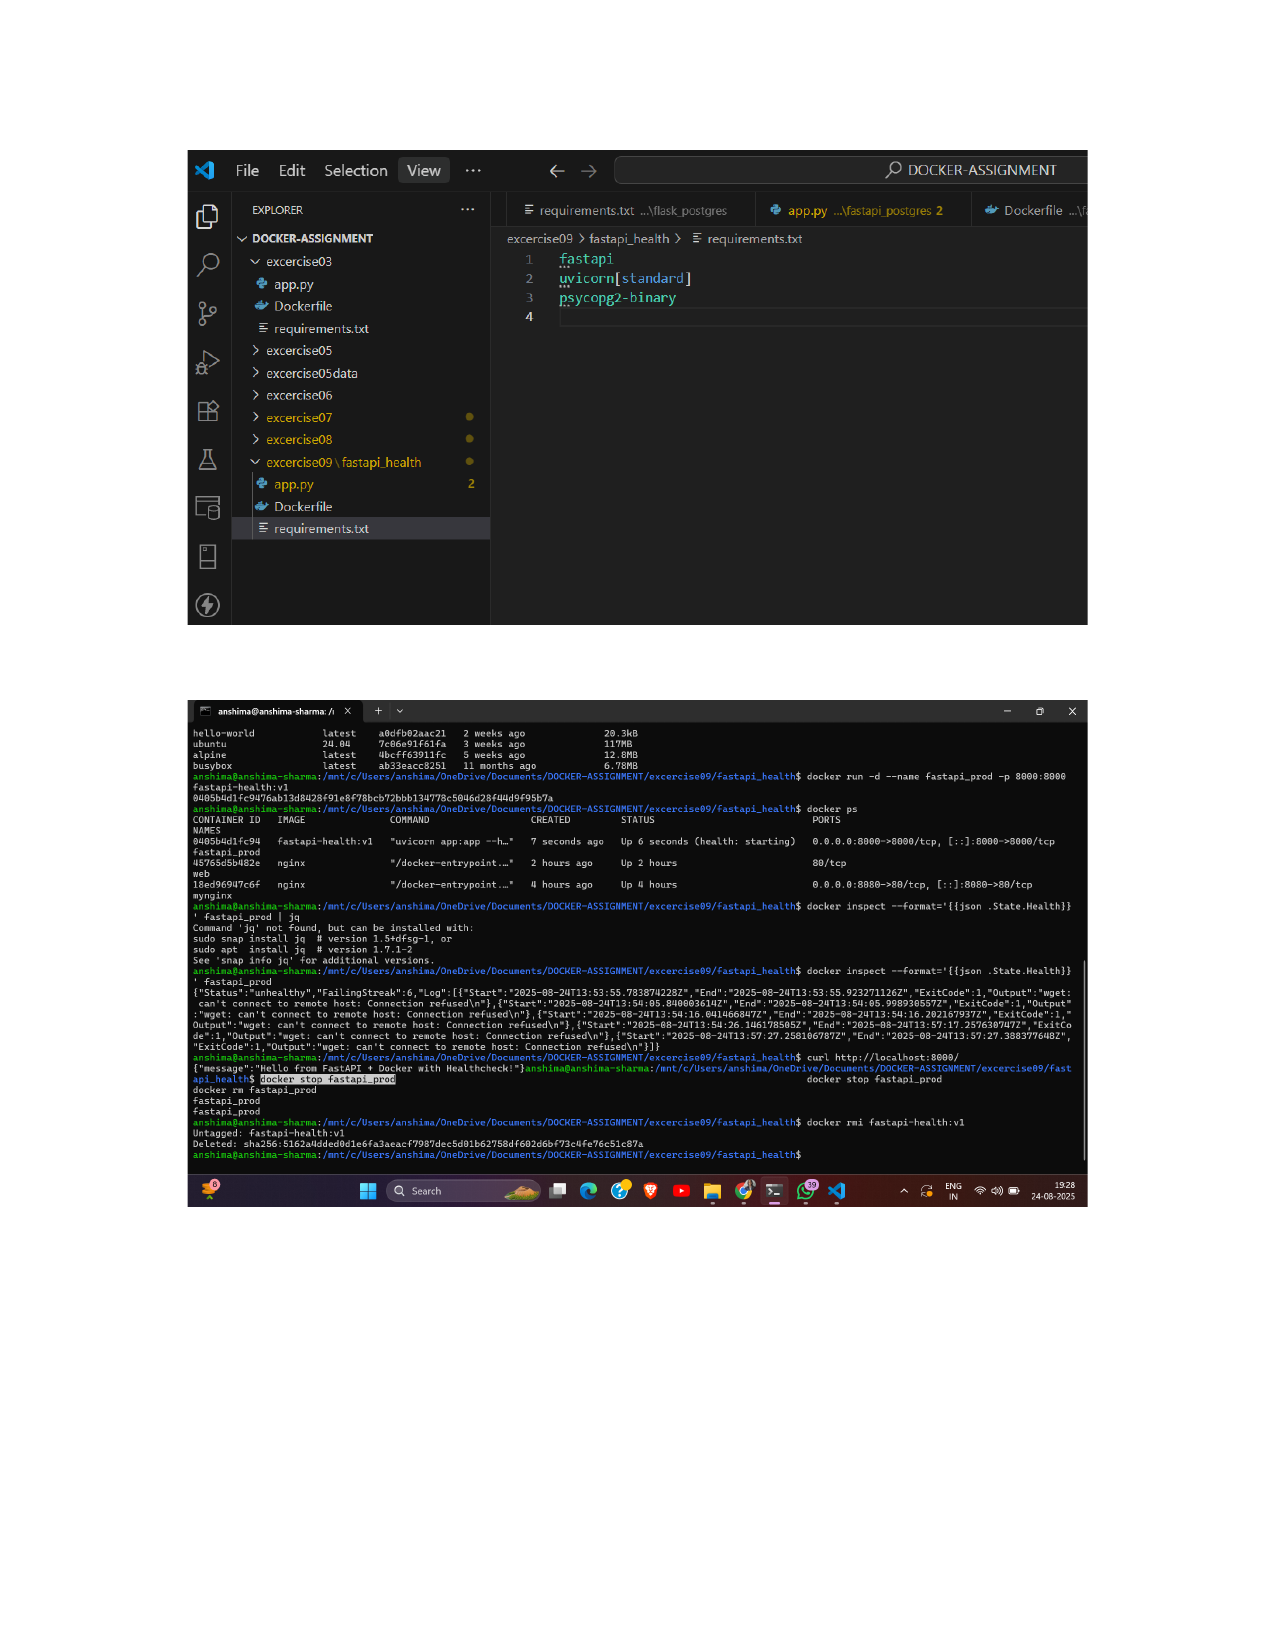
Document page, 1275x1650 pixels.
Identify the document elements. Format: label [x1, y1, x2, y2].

picture [187, 700, 1088, 1207]
picture [187, 150, 1088, 625]
